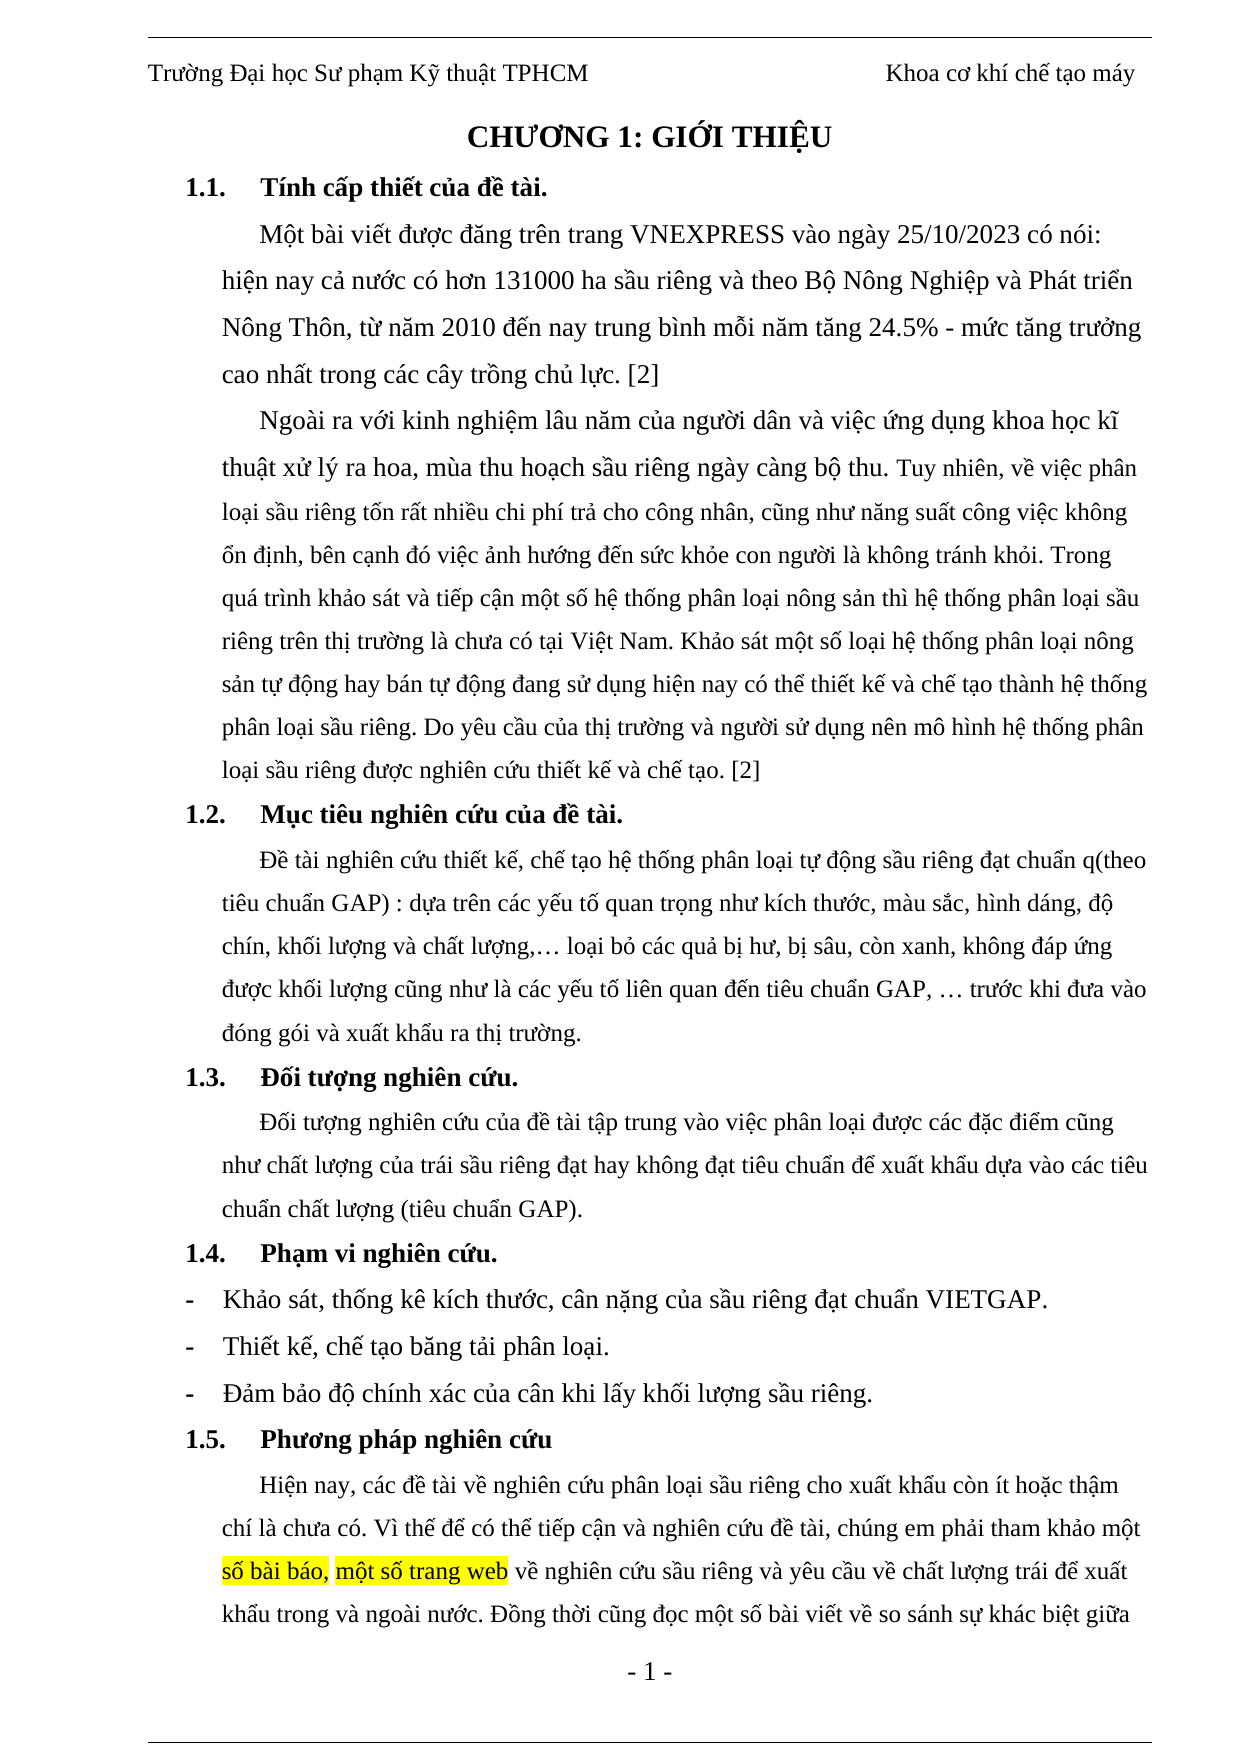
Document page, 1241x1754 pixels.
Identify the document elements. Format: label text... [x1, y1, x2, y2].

list Một bài viết được đăng trên trang VNEXPRESS vào ngày 25/10/2023 có nói: hiện nay cả nước có hơn 131000 ha sầu riêng và theo Bộ Nông Nghiệp và Phát triển Nông Thôn, từ năm 2010 đến nay trung bình mỗi năm tăng 24.5% - mức tăng trưởng cao nhất trong các cây trồng chủ lực. [2] [222, 218, 1152, 389]
list Đề tài nghiên cứu thiết kế, chế tạo hệ thống phân loại tự động sầu riêng đạt chuẩn q(theo tiêu chuẩn GAP) : dựa trên các yếu tố quan trọng như kích thước, màu sắc, hình dáng, độ chín, khối lượng và chất lượng,… loại bỏ các quả bị hư, bị sâu, còn xanh, không đáp ứng được khối lượng cũng như là các yếu tố liên quan đến tiêu chuẩn GAP, … trước khi đưa vào đóng gói và xuất khẩu ra thị trường. [222, 845, 1152, 1046]
list Đối tượng nghiên cứu. [185, 1061, 1152, 1092]
list Đảm bảo độ chính xác của cân khi lấy khối lượng sầu riêng. [185, 1377, 1152, 1408]
list Đối tượng nghiên cứu của đề tài tập trung vào việc phân loại được các đặc điểm cũng như chất lượng của trái sầu riêng đạt hay không đạt tiêu chuẩn để xuất khẩu dựa vào các tiêu chuẩn chất lượng (tiêu chuẩn GAP). [222, 1107, 1152, 1222]
subtitle CHƯƠNG 1: GIỚI THIỆU [148, 118, 1152, 154]
list Thiết kế, chế tạo băng tải phân loại. [185, 1330, 1152, 1361]
list Khảo sát, thống kê kích thước, cân nặng của sầu riêng đạt chuẩn VIETGAP. [185, 1283, 1152, 1314]
list Phạm vi nghiên cứu. [185, 1237, 1152, 1268]
list Tính cấp thiết của đề tài. [185, 171, 1152, 202]
list Mục tiêu nghiên cứu của đề tài. [185, 798, 1152, 829]
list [222, 1470, 1152, 1628]
list Phương pháp nghiên cứu [185, 1423, 1152, 1454]
list Ngoài ra với kinh nghiệm lâu năm của người dân và việc ứng dụng khoa học kĩ thuật xử lý ra hoa, mùa thu hoạch sầu riêng ngày càng bộ thu. Tuy nhiên, về việc phân loại sầu riêng tốn rất nhiều chi phí trả cho công nhân, cũng như năng suất công việc không ổn định, bên cạnh đó việc ảnh hướng đến sức khỏe con người là không tránh khỏi. Trong quá trình khảo sát và tiếp cận một số hệ thống phân loại nông sản thì hệ thống phân loại sầu riêng trên thị trường là chưa có tại Việt Nam. Khảo sát một số loại hệ thống phân loại nông sản tự động hay bán tự động đang sử dụng hiện nay có thể thiết kế và chế tạo thành hệ thống phân loại sầu riêng. Do yêu cầu của thị trường và người sử dụng nên mô hình hệ thống phân loại sầu riêng được nghiên cứu thiết kế và chế tạo. [2] [222, 404, 1152, 784]
